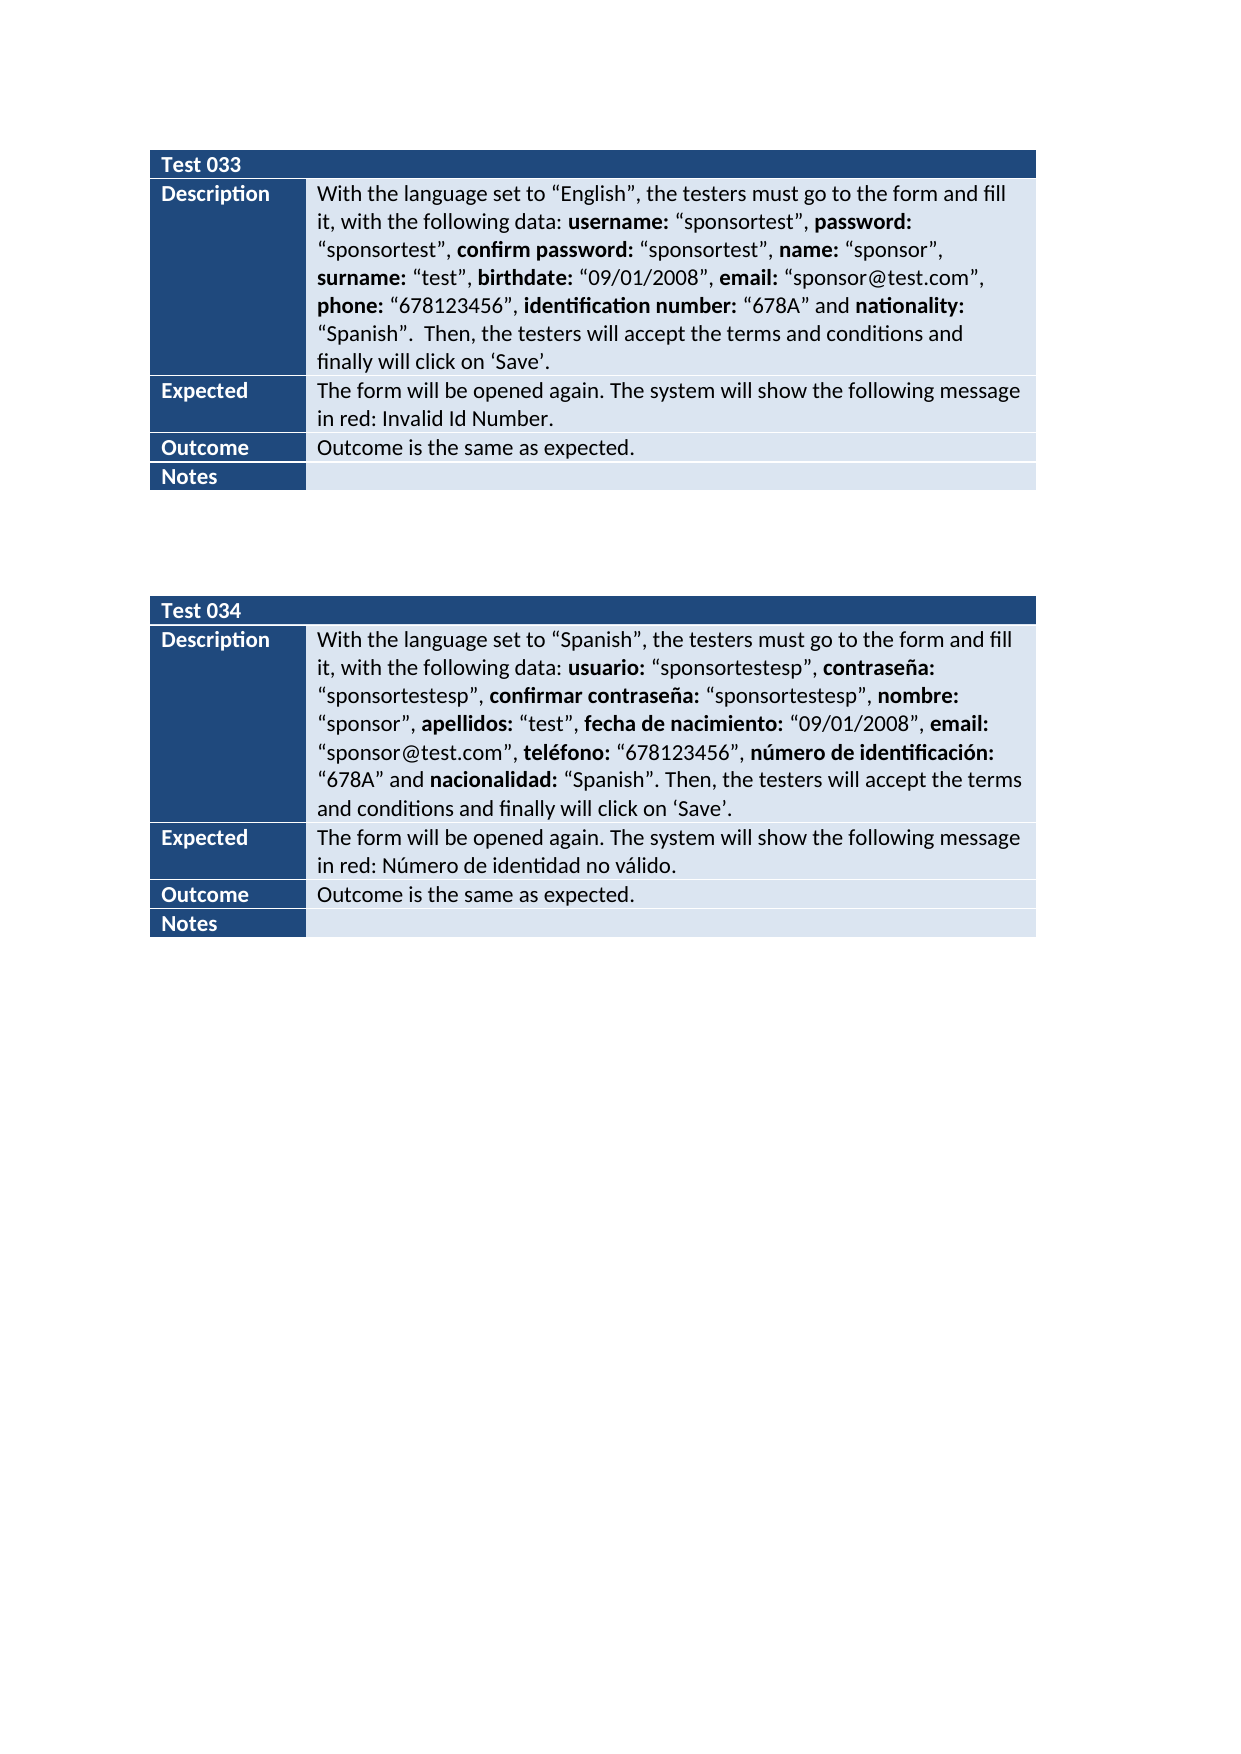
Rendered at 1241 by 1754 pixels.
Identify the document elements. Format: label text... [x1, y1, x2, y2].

table_cell Description [150, 626, 306, 822]
table_cell [306, 909, 1036, 937]
table_cell The form will be opened again. The system will show the following message in red: Número de identidad no válido. [306, 823, 1036, 879]
table_cell Notes [150, 463, 306, 490]
table_cell Notes [150, 909, 306, 937]
table_header Test 034 [150, 596, 1036, 624]
table_cell Expected [150, 823, 306, 879]
table_header Test 033 [150, 150, 1036, 178]
table_cell Expected [150, 376, 306, 432]
table_cell Outcome is the same as expected. [306, 880, 1036, 908]
table_cell Outcome is the same as expected. [306, 433, 1036, 461]
table_cell The form will be opened again. The system will show the following message in red: Invalid Id Number. [306, 376, 1036, 432]
table_cell [306, 463, 1036, 490]
table_cell Description [150, 179, 306, 375]
table_cell With the language set to “Spanish”, the testers must go to the form and fill it, with the following data: usuario: “sponsortestesp”, contraseña: “sponsortestesp”, confirmar contraseña: “sponsortestesp”, nombre: “sponsor”, apellidos: “test”, fecha de nacimiento: “09/01/2008”, email: “sponsor@test.com”, teléfono: “678123456”, número de identificación: “678A” and nacionalidad: “Spanish”. Then, the testers will accept the terms and conditions and finally will click on ‘Save’. [306, 626, 1036, 822]
table_cell With the language set to “English”, the testers must go to the form and fill it, with the following data: username: “sponsortest”, password: “sponsortest”, confirm password: “sponsortest”, name: “sponsor”, surname: “test”, birthdate: “09/01/2008”, email: “sponsor@test.com”, phone: “678123456”, identification number: “678A” and nationality: “Spanish”. Then, the testers will accept the terms and conditions and finally will click on ‘Save’. [306, 179, 1036, 375]
table_cell Outcome [150, 880, 306, 908]
table_cell Outcome [150, 433, 306, 461]
